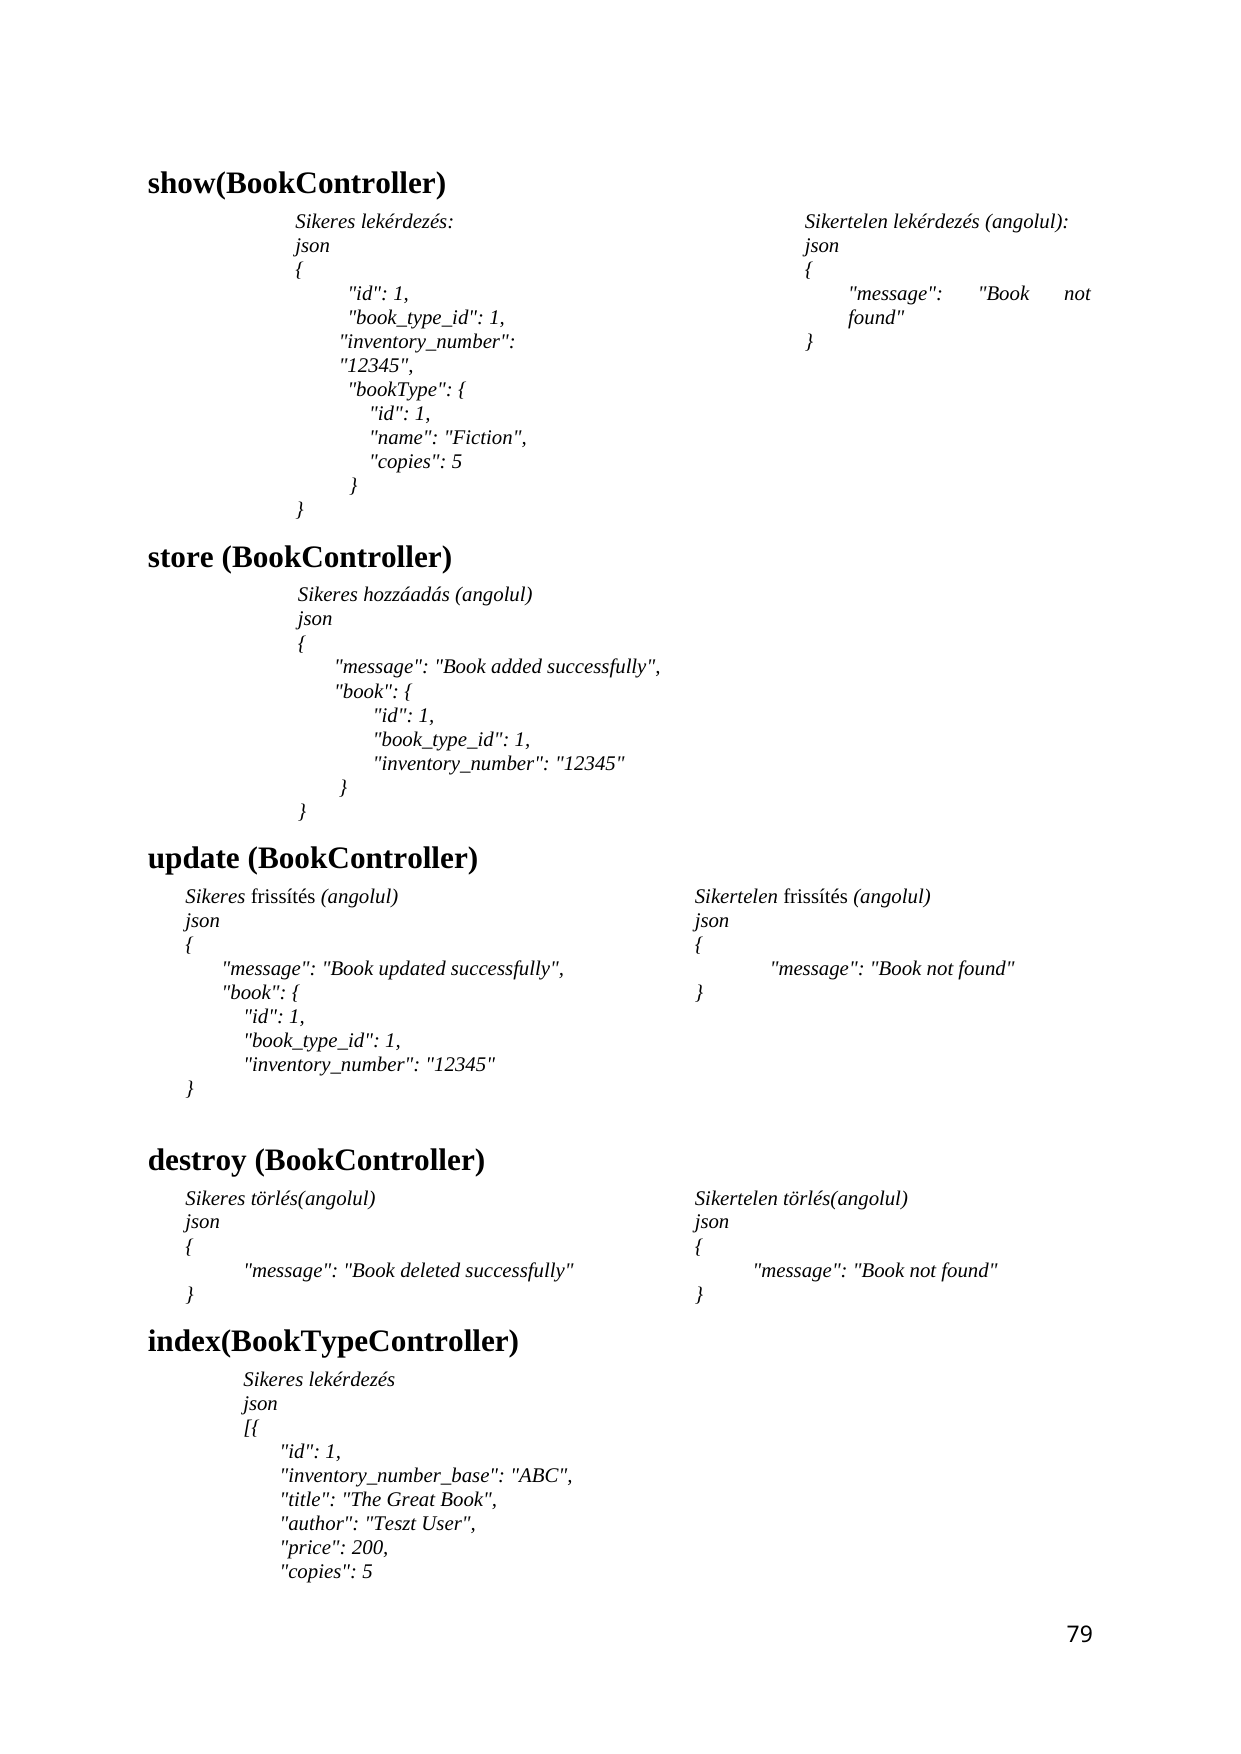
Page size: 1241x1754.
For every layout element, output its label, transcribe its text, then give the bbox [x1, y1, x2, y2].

text json [185, 1209, 583, 1233]
text Sikertelen törlés(angolul) [694, 1185, 1093, 1209]
text "message": "Book updated successfully", [221, 956, 583, 980]
text "name": "Fiction", [369, 425, 583, 449]
text } [295, 497, 583, 521]
text "message": "Book not found" [769, 956, 1093, 980]
text } [185, 1282, 583, 1306]
text json [804, 233, 1093, 257]
text "message": "Book deleted successfully" [185, 1258, 583, 1282]
text json [185, 908, 583, 932]
text "copies": 5 [279, 1559, 1093, 1583]
text { [694, 1233, 1093, 1258]
text Sikertelen lekérdezés (angolul): [804, 208, 1093, 233]
text "title": "The Great Book", [279, 1487, 1093, 1511]
text "author": "Teszt User", [279, 1511, 1093, 1535]
text "inventory_number_base": "ABC", [279, 1463, 1093, 1487]
text "id": 1, [279, 1439, 1093, 1463]
text "message": "Book not found" [694, 1258, 1093, 1282]
text { [298, 630, 1093, 654]
text } [804, 329, 1093, 384]
text json [298, 606, 1093, 630]
text Sikertelen frissítés (angolul) [694, 884, 1093, 908]
text { [295, 257, 583, 281]
text } [694, 980, 1093, 1083]
text "bookType": { [347, 377, 583, 401]
subtitle store (BookController) [148, 538, 1093, 574]
text "inventory_number": "12345", [338, 329, 583, 377]
text "inventory_number": "12345" [373, 751, 1093, 775]
text Sikeres lekérdezés: [295, 208, 583, 233]
text json [243, 1391, 1093, 1415]
text Sikeres hozzáadás (angolul) [298, 582, 1093, 606]
text json [694, 908, 1093, 932]
text json [295, 233, 583, 257]
text "inventory_number": "12345" [243, 1052, 583, 1076]
text "id": 1, [347, 281, 583, 305]
text { [185, 1233, 583, 1258]
text "book_type_id": 1, [243, 1028, 583, 1052]
text { [804, 257, 1093, 281]
subtitle index(BookTypeController) [148, 1322, 1093, 1358]
text } [694, 1282, 1093, 1306]
subtitle update (BookController) [148, 839, 1093, 876]
text "book_type_id": 1, [347, 305, 583, 329]
text "message": "Book not found" [848, 281, 1093, 329]
text [{ [243, 1415, 1093, 1439]
text Sikeres törlés(angolul) [185, 1185, 583, 1209]
text "book": { [334, 678, 1093, 703]
text "message": "Book added successfully", [334, 654, 1093, 678]
text "id": 1, [243, 1004, 583, 1028]
subtitle destroy (BookController) [148, 1141, 1093, 1177]
text } [185, 1076, 583, 1100]
text "id": 1, [369, 401, 583, 425]
text { [185, 932, 583, 956]
text json [694, 1209, 1093, 1233]
text } } [298, 775, 1093, 823]
text "copies": 5 [369, 449, 583, 473]
text "id": 1, [373, 703, 1093, 727]
text "book_type_id": 1, [373, 727, 1093, 751]
subtitle show(BookController) [148, 164, 1093, 200]
text Sikeres frissítés (angolul) [185, 884, 583, 908]
text Sikeres lekérdezés [243, 1367, 1093, 1391]
text { [694, 932, 1093, 956]
text "book": { [221, 980, 583, 1004]
text "price": 200, [279, 1535, 1093, 1559]
text } [148, 473, 583, 497]
